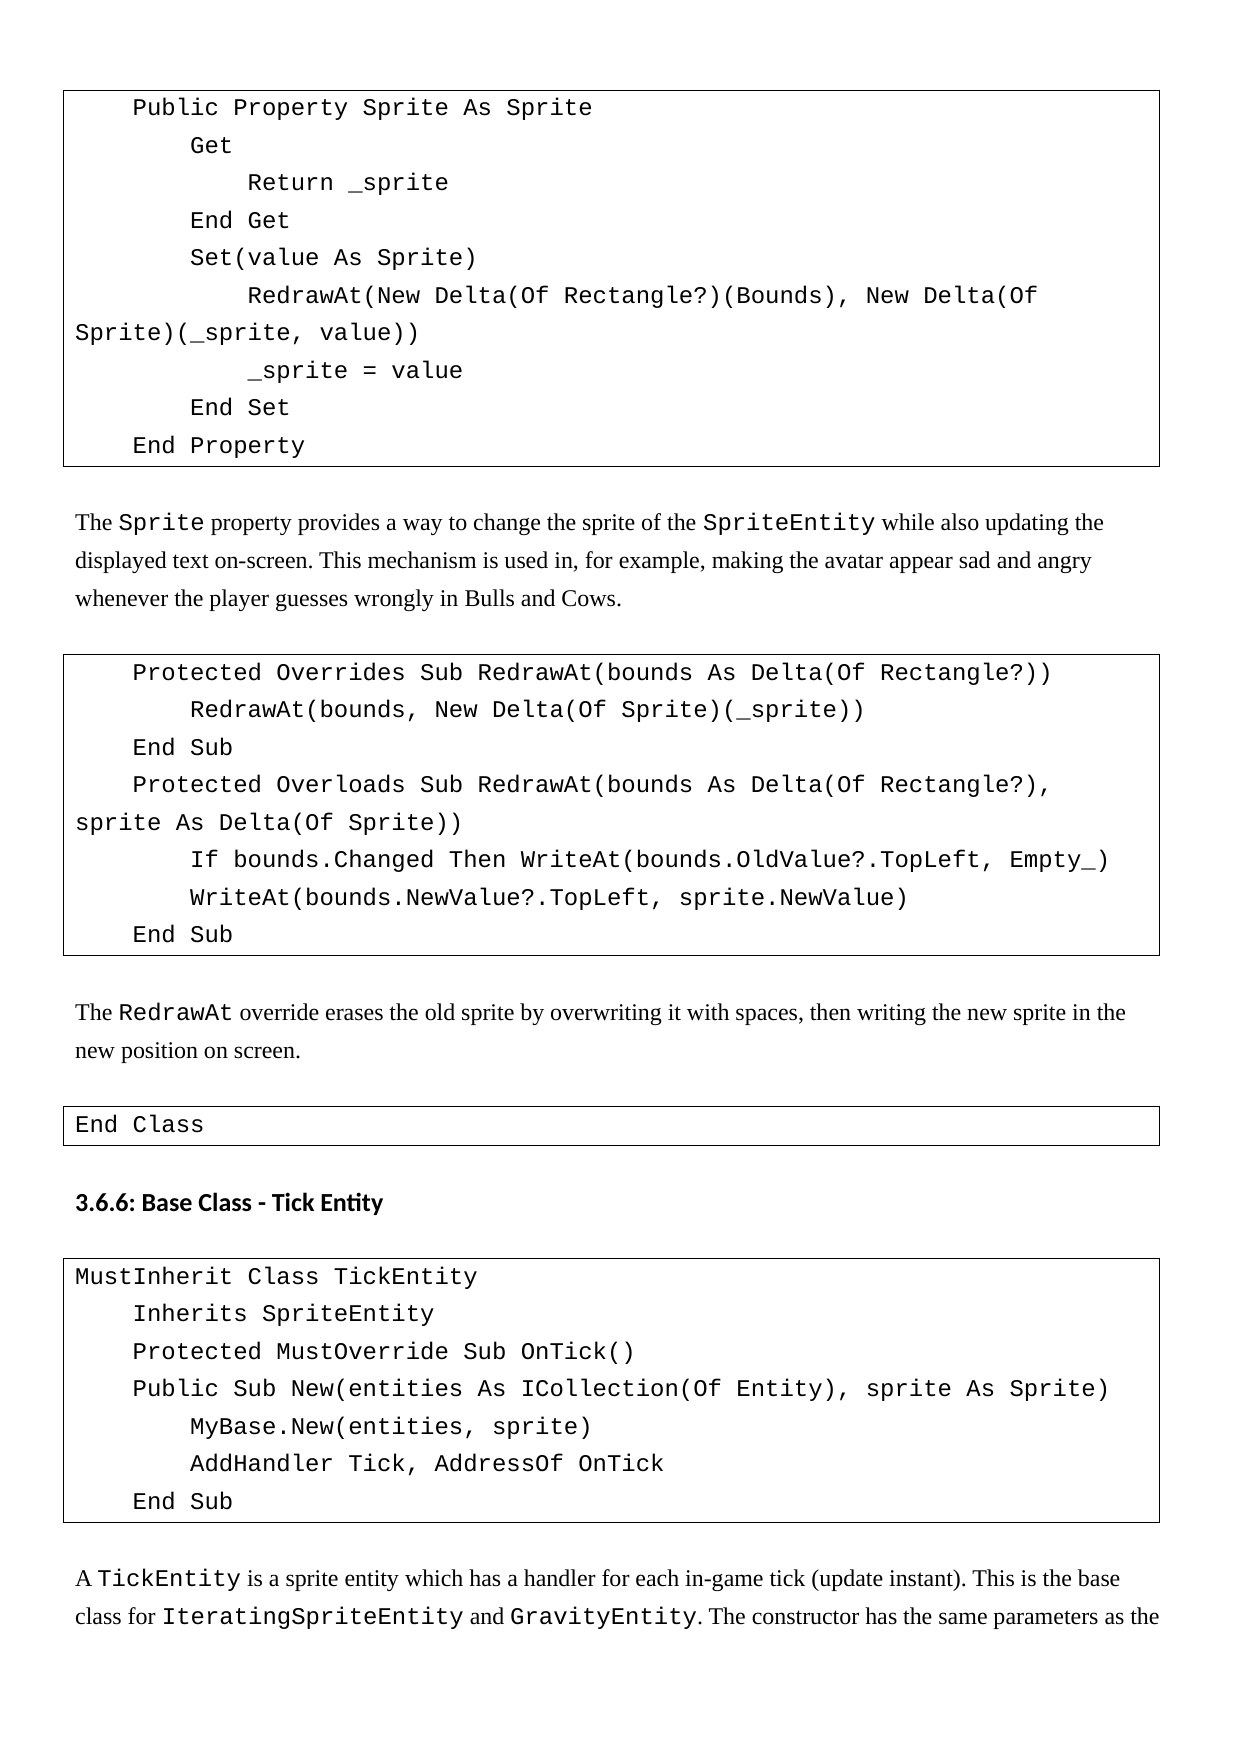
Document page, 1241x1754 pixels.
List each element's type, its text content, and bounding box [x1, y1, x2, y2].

table_header Protected Overrides Sub RedrawAt(bounds As Delta(Of Rectangle?)) RedrawAt(bounds, New Delta(Of Sprite)(_sprite)) End Sub Protected Overloads Sub RedrawAt(bounds As Delta(Of Rectangle?), sprite As Delta(Of Sprite)) If bounds.Changed Then WriteAt(bounds.OldValue?.TopLeft, Empty_) WriteAt(bounds.NewValue?.TopLeft, sprite.NewValue) End Sub [64, 655, 1159, 955]
text The RedrawAt override erases the old sprite by overwriting it with spaces, then writing the new sprite in the new position on screen. [75, 994, 1165, 1069]
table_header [64, 91, 1159, 466]
table_header MustInherit Class TickEntity Inherits SpriteEntity Protected MustOverride Sub OnTick() Public Sub New(entities As ICollection(Of Entity), sprite As Sprite) MyBase.New(entities, sprite) AddHandler Tick, AddressOf OnTick End Sub [64, 1259, 1159, 1522]
table_header End Class [64, 1107, 1159, 1145]
text The Sprite property provides a way to change the sprite of the SpriteEntity while also updating the displayed text on-screen. This mechanism is used in, for example, making the avatar appear sad and angry whenever the player guesses wrongly in Bulls and Cows. [75, 504, 1165, 617]
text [75, 1560, 1165, 1635]
text 3.6.6: Base Class - Tick Entity [75, 1183, 1165, 1221]
